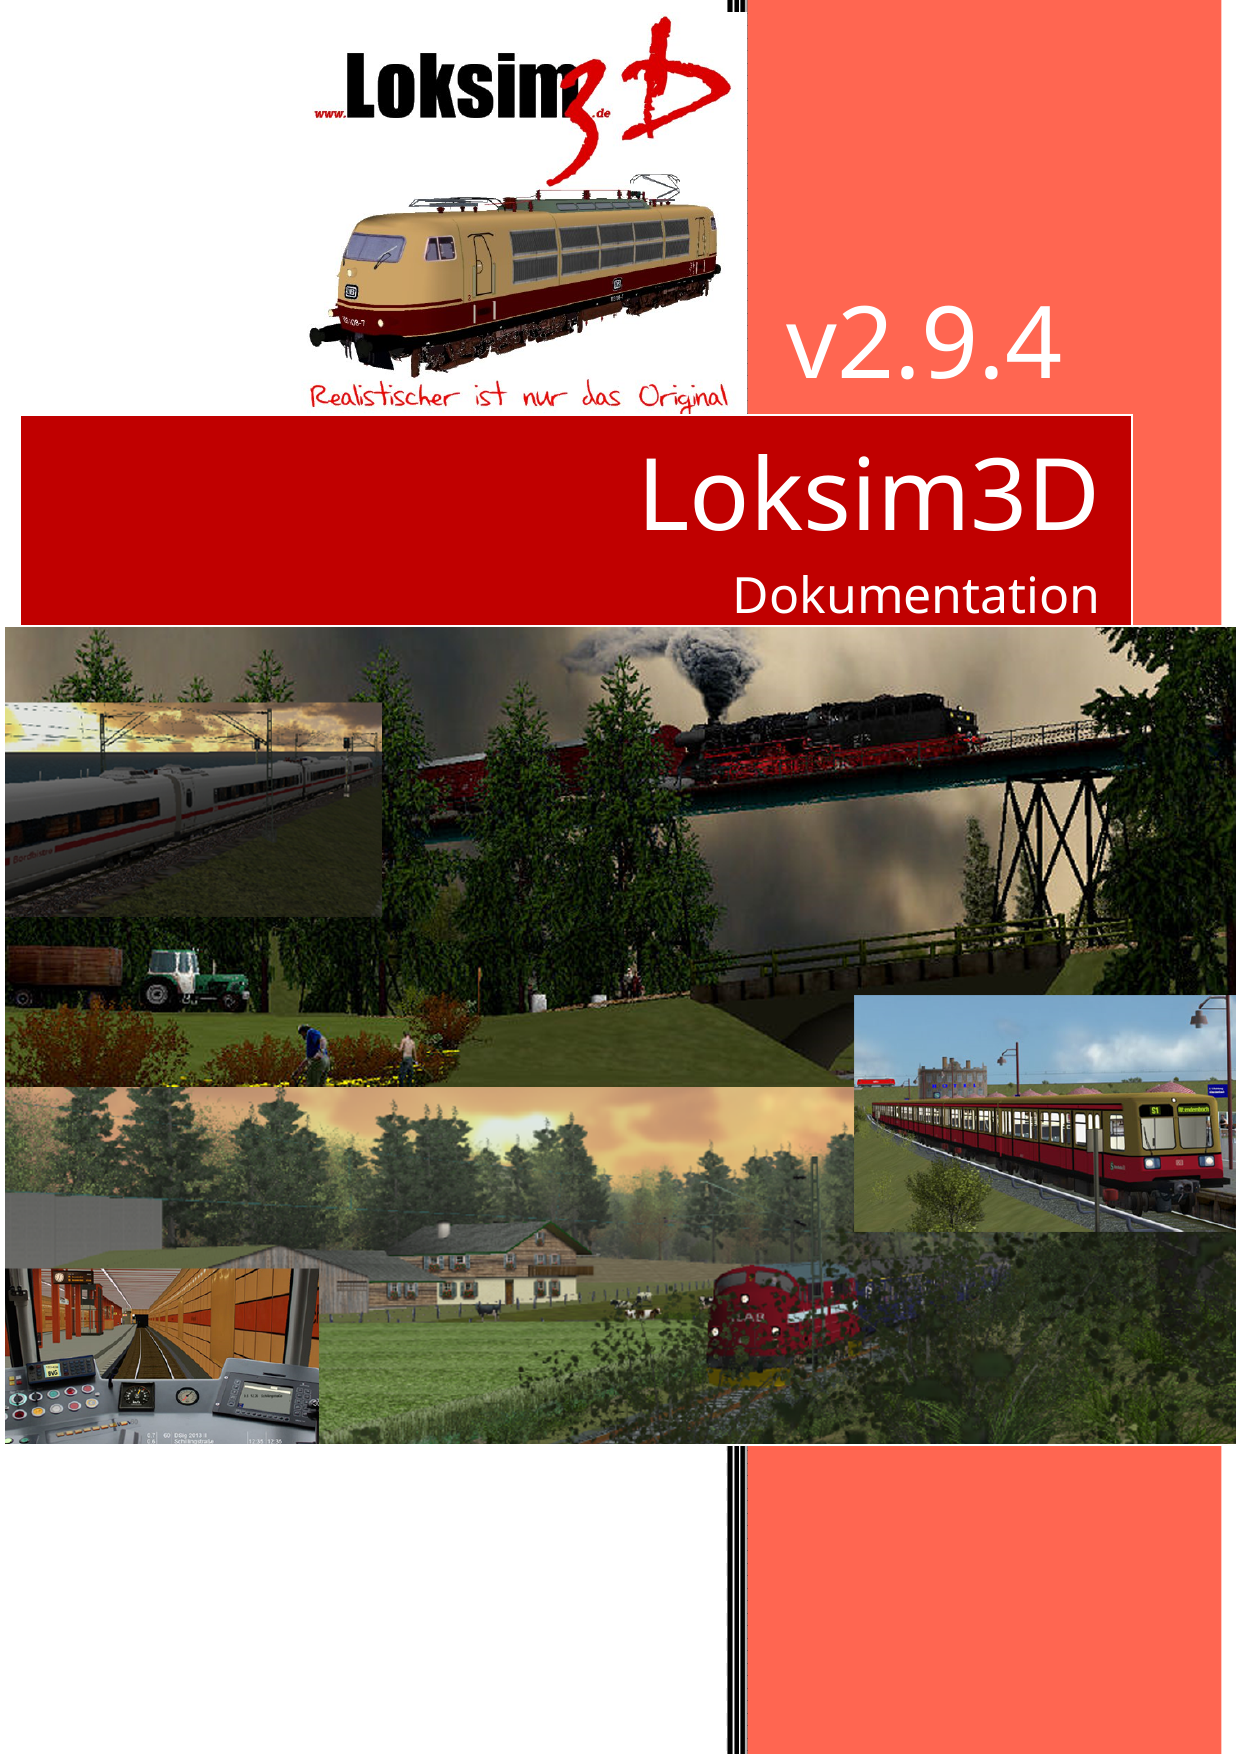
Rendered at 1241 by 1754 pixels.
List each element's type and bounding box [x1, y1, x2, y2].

picture [5, 627, 1236, 1444]
picture [290, 0, 748, 414]
picture [726, 1446, 748, 1754]
